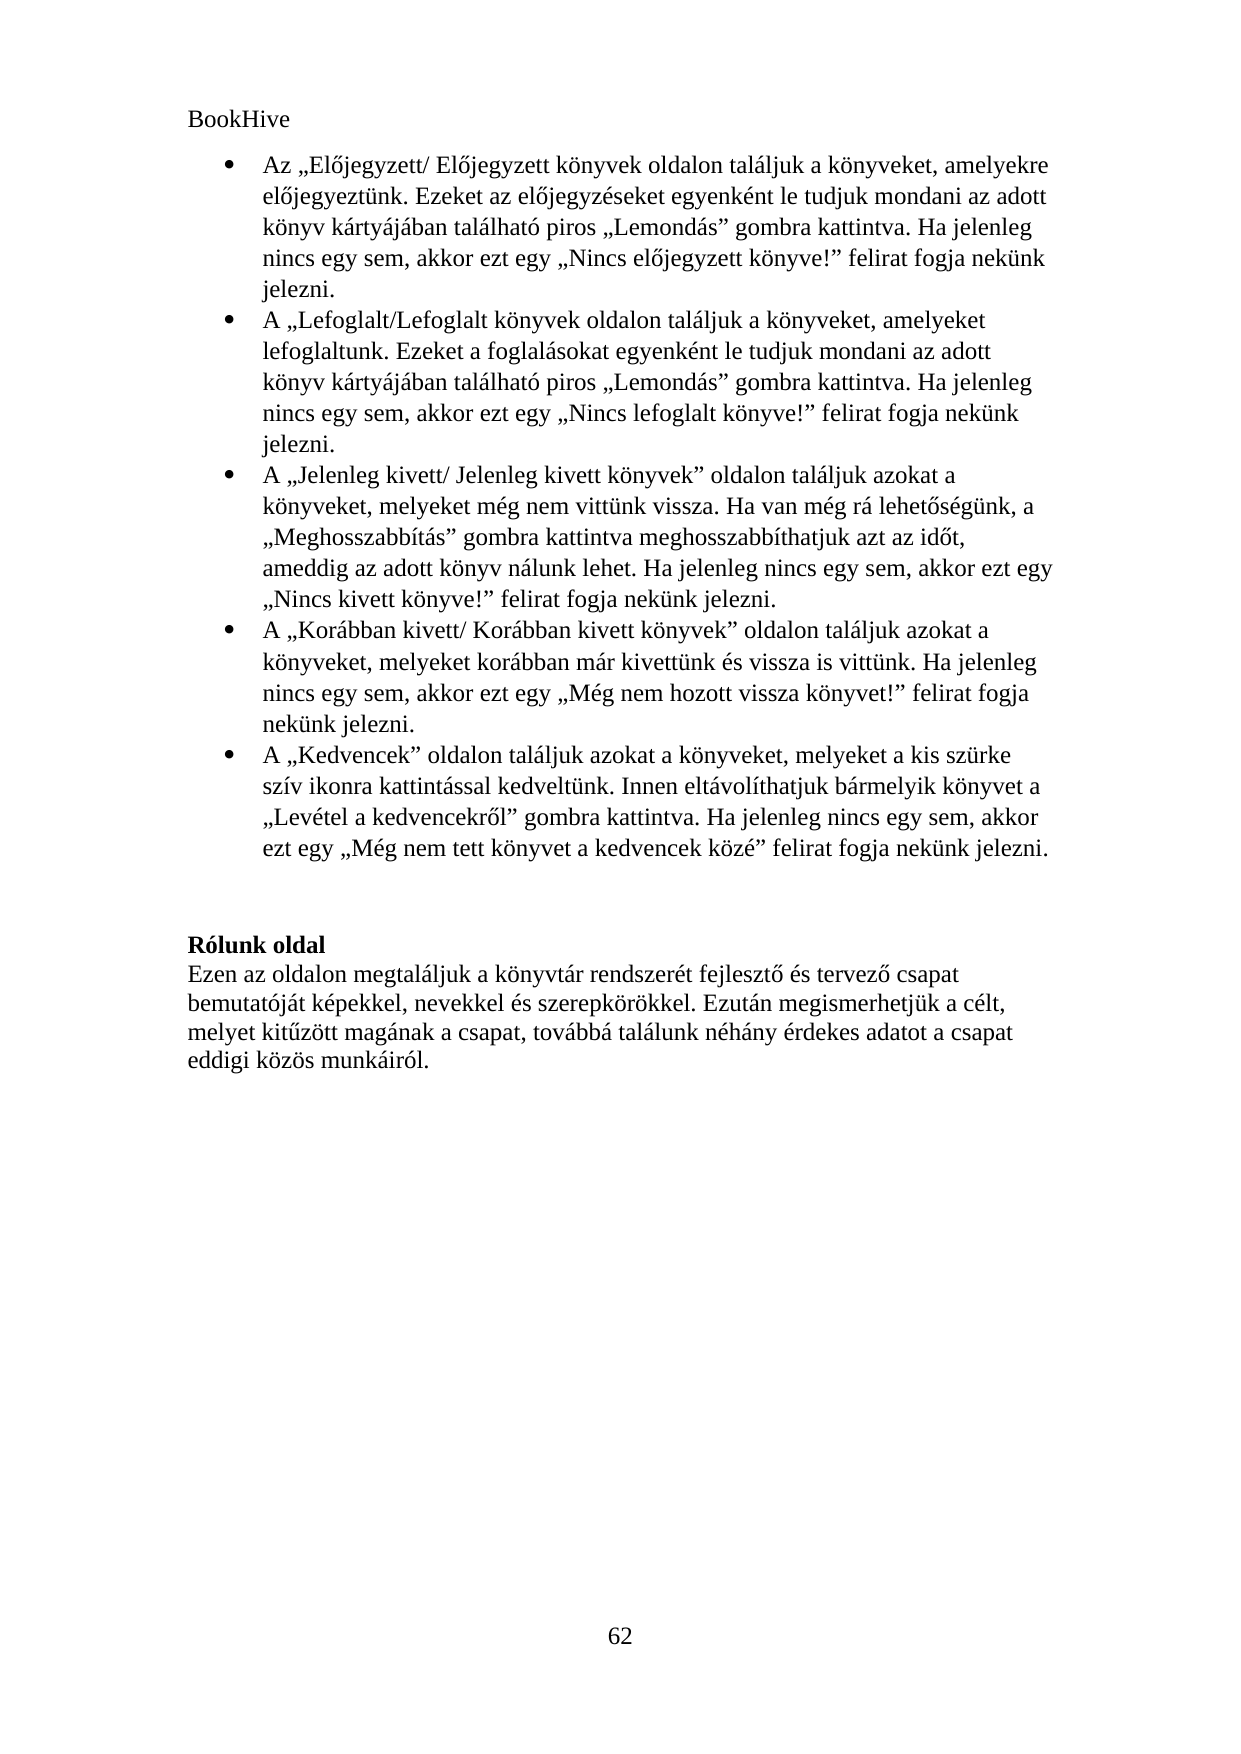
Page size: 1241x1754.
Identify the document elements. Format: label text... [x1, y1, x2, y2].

list A „Lefoglalt/Lefoglalt könyvek oldalon találjuk a könyveket, amelyeket lefoglaltunk. Ezeket a foglalásokat egyenként le tudjuk mondani az adott könyv kártyájában található piros „Lemondás” gombra kattintva. Ha jelenleg nincs egy sem, akkor ezt egy „Nincs lefoglalt könyve!” felirat fogja nekünk jelezni. [225, 305, 1053, 458]
list A „Korábban kivett/ Korábban kivett könyvek” oldalon találjuk azokat a könyveket, melyeket korábban már kivettünk és vissza is vittünk. Ha jelenleg nincs egy sem, akkor ezt egy „Még nem hozott vissza könyvet!” felirat fogja nekünk jelezni. [225, 616, 1053, 737]
list A „Jelenleg kivett/ Jelenleg kivett könyvek” oldalon találjuk azokat a könyveket, melyeket még nem vittünk vissza. Ha van még rá lehetőségünk, a „Meghosszabbítás” gombra kattintva meghosszabbíthatjuk azt az időt, ameddig az adott könyv nálunk lehet. Ha jelenleg nincs egy sem, akkor ezt egy „Nincs kivett könyve!” felirat fogja nekünk jelezni. [225, 460, 1053, 613]
subtitle Rólunk oldal [187, 909, 1053, 959]
list A „Kedvencek” oldalon találjuk azokat a könyveket, melyeket a kis szürke szív ikonra kattintással kedveltünk. Innen eltávolíthatjuk bármelyik könyvet a „Levétel a kedvencekről” gombra kattintva. Ha jelenleg nincs egy sem, akkor ezt egy „Még nem tett könyvet a kedvencek közé” felirat fogja nekünk jelezni. [225, 740, 1053, 862]
list Az „Előjegyzett/ Előjegyzett könyvek oldalon találjuk a könyveket, amelyekre előjegyeztünk. Ezeket az előjegyzéseket egyenként le tudjuk mondani az adott könyv kártyájában található piros „Lemondás” gombra kattintva. Ha jelenleg nincs egy sem, akkor ezt egy „Nincs előjegyzett könyve!” felirat fogja nekünk jelezni. [225, 150, 1053, 303]
text Ezen az oldalon megtaláljuk a könyvtár rendszerét fejlesztő és tervező csapat bemutatóját képekkel, nevekkel és szerepkörökkel. Ezután megismerhetjük a célt, melyet kitűzött magának a csapat, továbbá találunk néhány érdekes adatot a csapat eddigi közös munkáiról. [187, 959, 1053, 1074]
